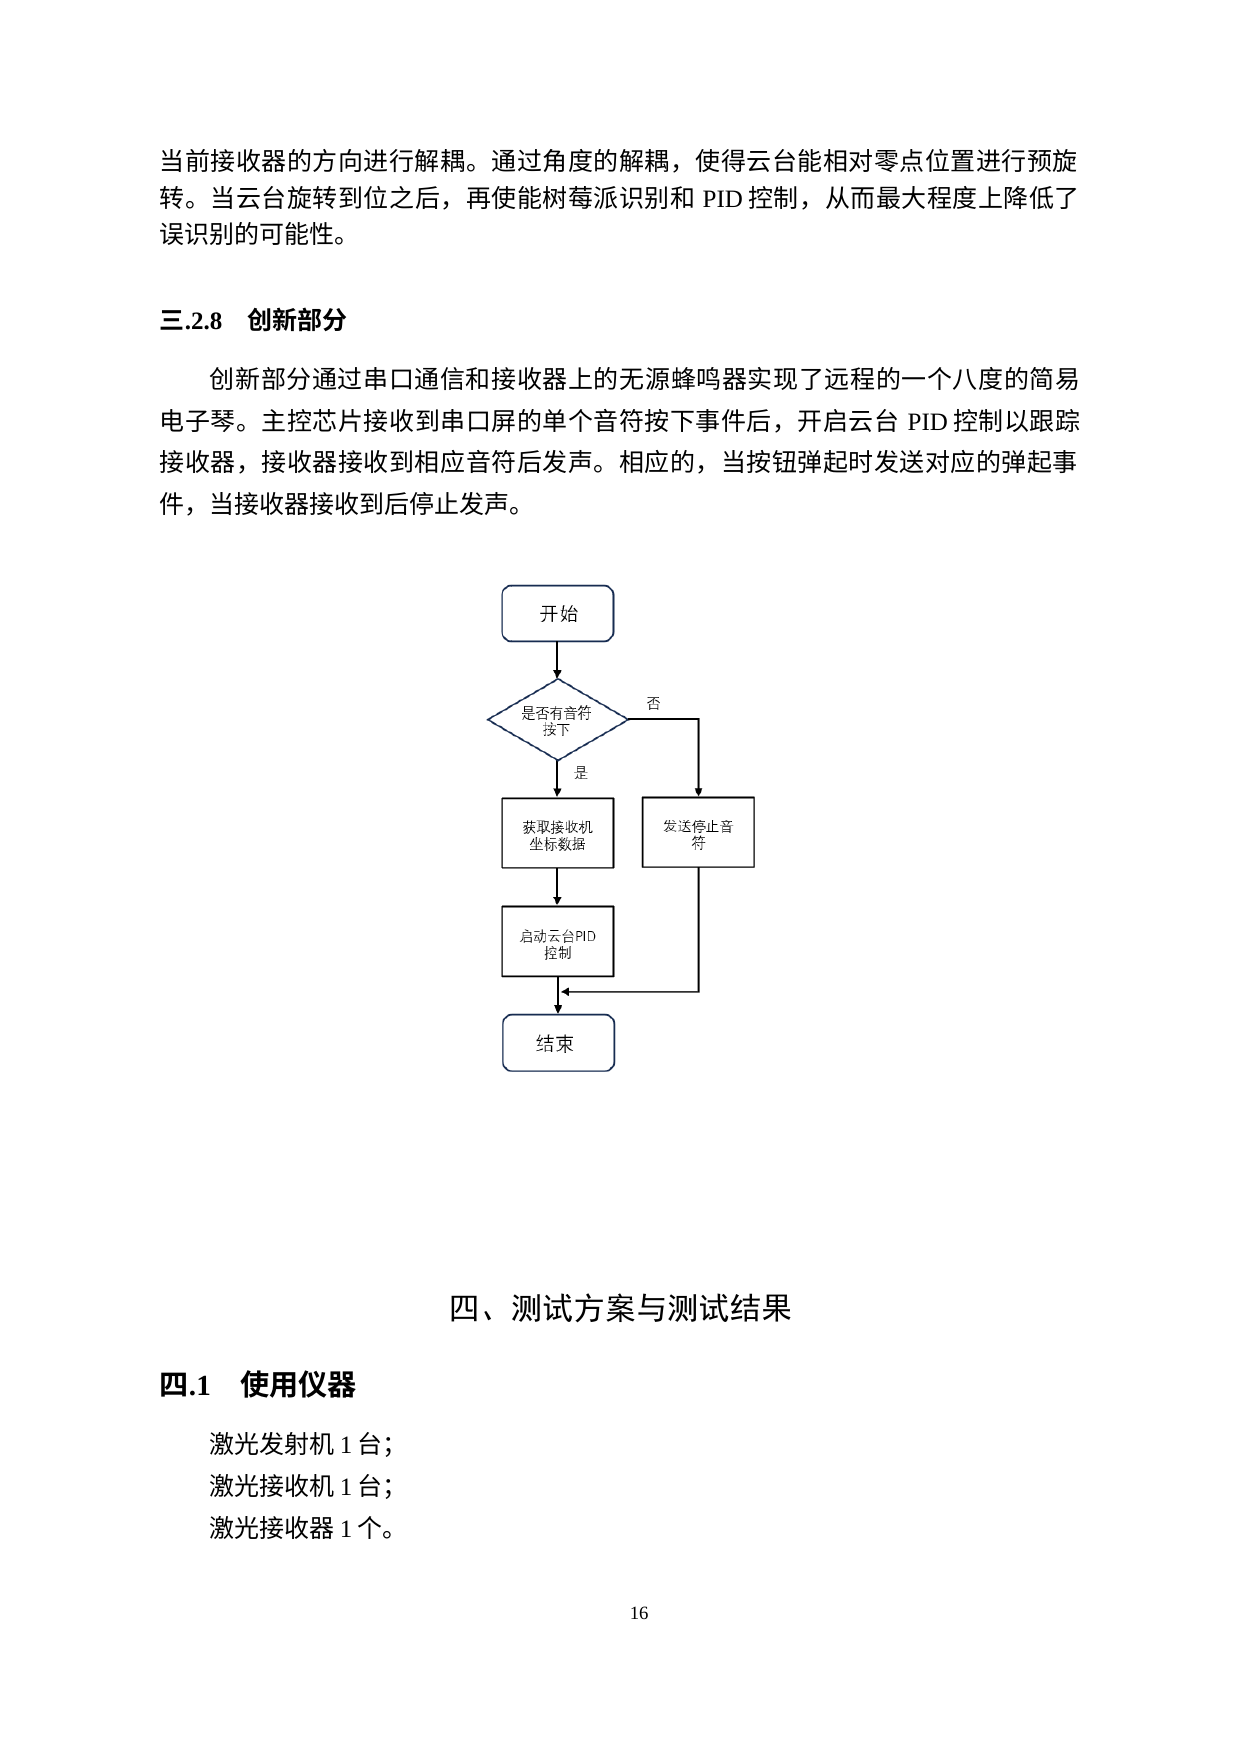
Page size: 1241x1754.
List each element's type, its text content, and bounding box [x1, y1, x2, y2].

subtitle 创新部分 [159, 296, 1081, 338]
subtitle 使用仪器 [159, 1362, 1081, 1404]
text 创新部分通过串口通信和接收器上的无源蜂鸣器实现了远程的一个八度的简易电子琴。主控芯片接收到串口屏的单个音符按下事件后，开启云台PID控制以跟踪接收器，接收器接收到相应音符后发声。相应的，当按钮弹起时发送对应的弹起事件，当接收器接收到后停止发声。 [159, 355, 1081, 522]
subtitle 测试方案与测试结果 [159, 1286, 1081, 1328]
text 激光发射机1台； [159, 1421, 1081, 1462]
text 相比基础部分，发挥部分取消了PID开始时的自动重置云台零点，通过预先设置云台零点朝前，结合与云台相对位置固定的串口屏上的多个“一键启动”按钮对当前接收器的方向进行解耦。通过角度的解耦，使得云台能相对零点位置进行预旋转。当云台旋转到位之后，再使能树莓派识别和PID控制，从而最大程度上降低了误识别的可能性。 [159, 142, 1081, 251]
text 激光接收器1个。 [159, 1504, 1081, 1546]
picture [470, 553, 771, 1108]
text 激光接收机1台； [159, 1462, 1081, 1504]
